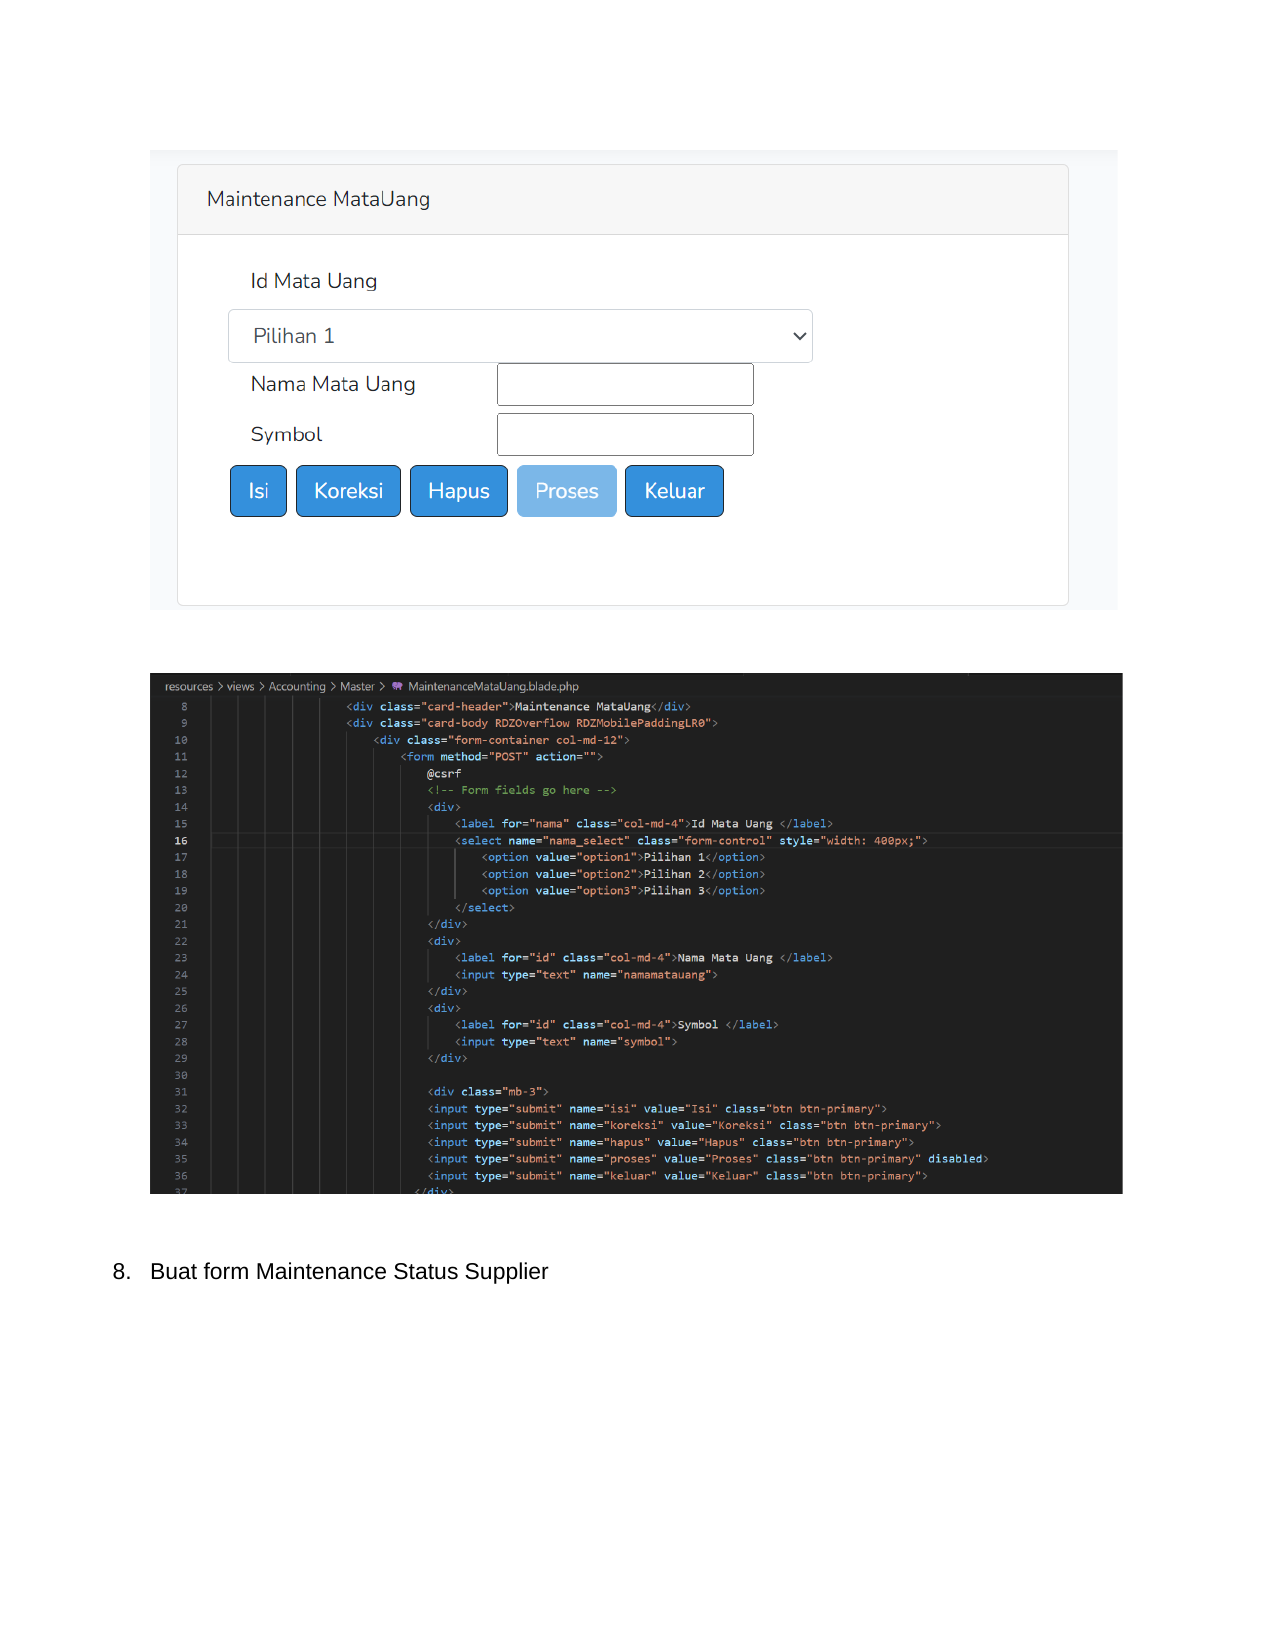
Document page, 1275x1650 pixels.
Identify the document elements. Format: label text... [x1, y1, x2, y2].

picture [150, 150, 1118, 610]
picture [150, 673, 1123, 1194]
list Buat form Maintenance Status Supplier [112, 1258, 1125, 1284]
